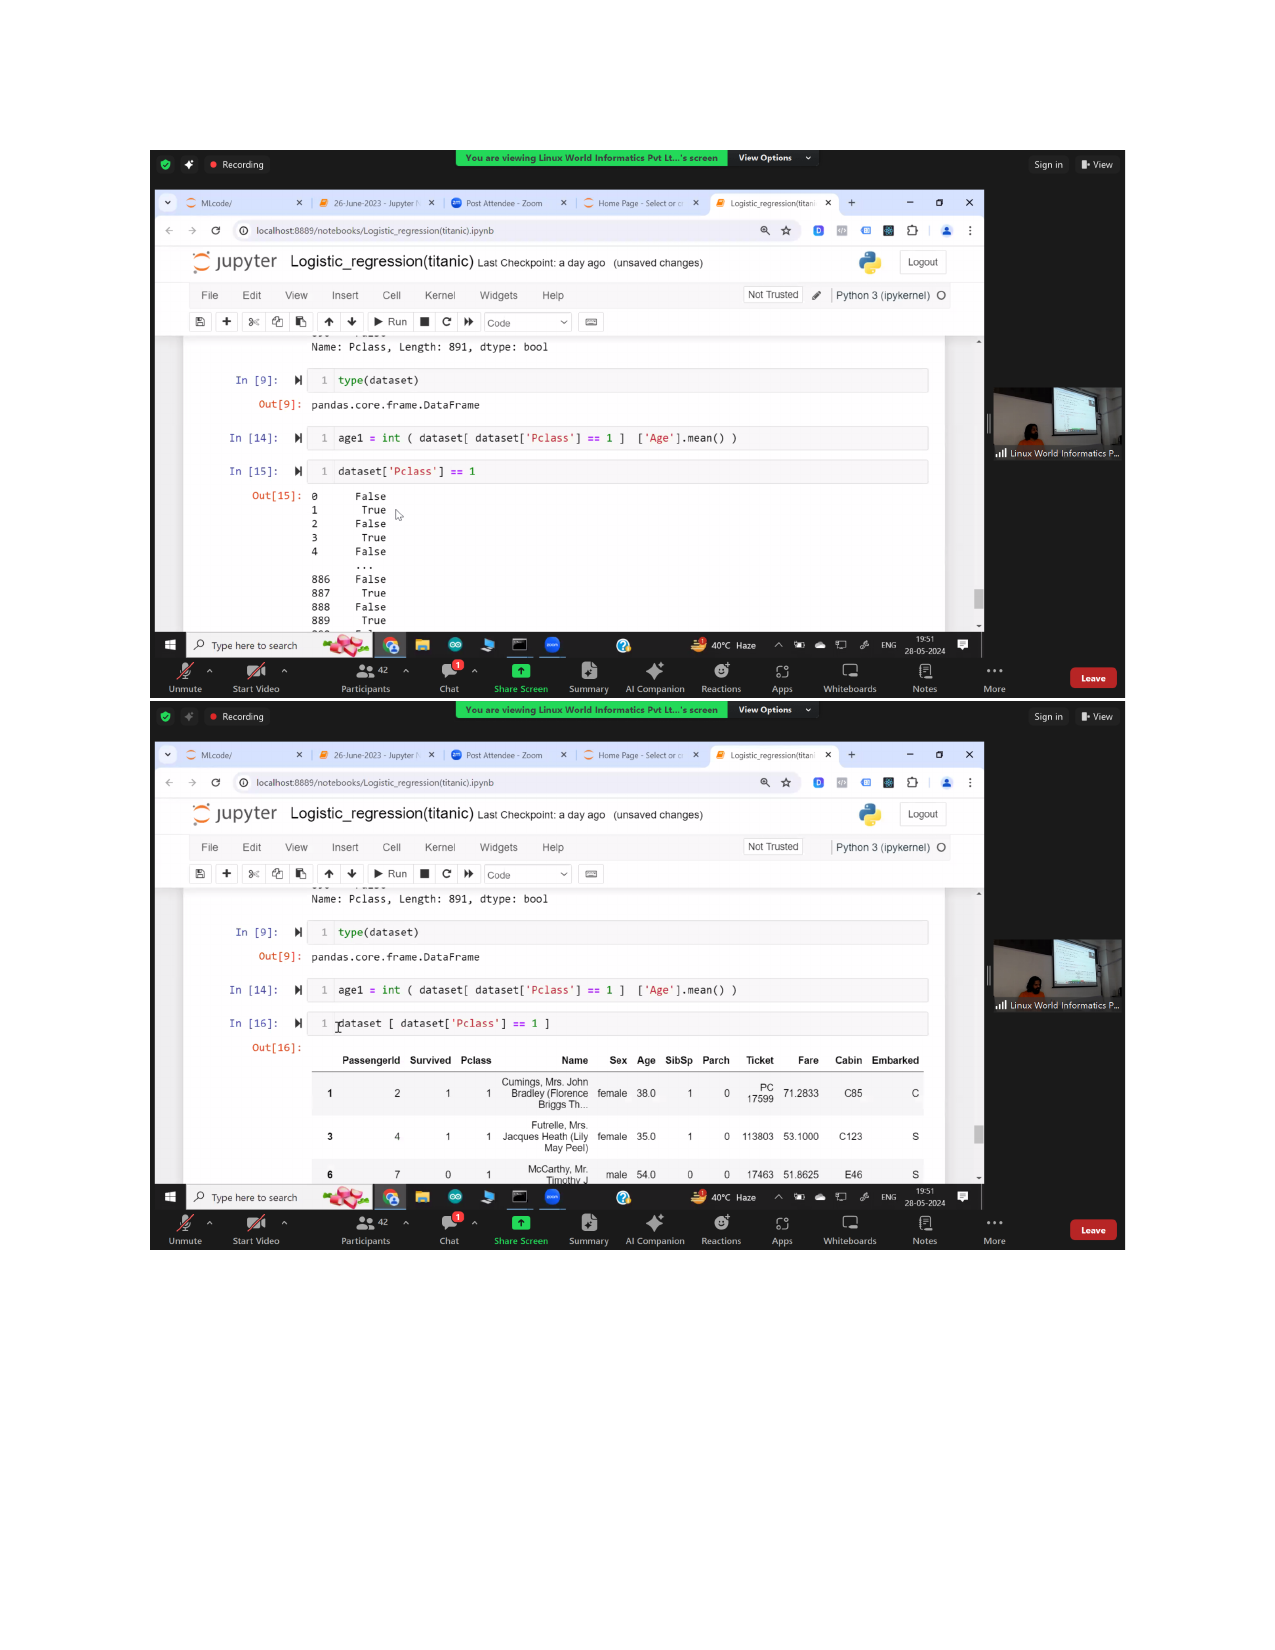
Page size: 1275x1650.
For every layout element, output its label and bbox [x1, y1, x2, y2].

picture [150, 150, 1125, 698]
picture [150, 701, 1125, 1250]
